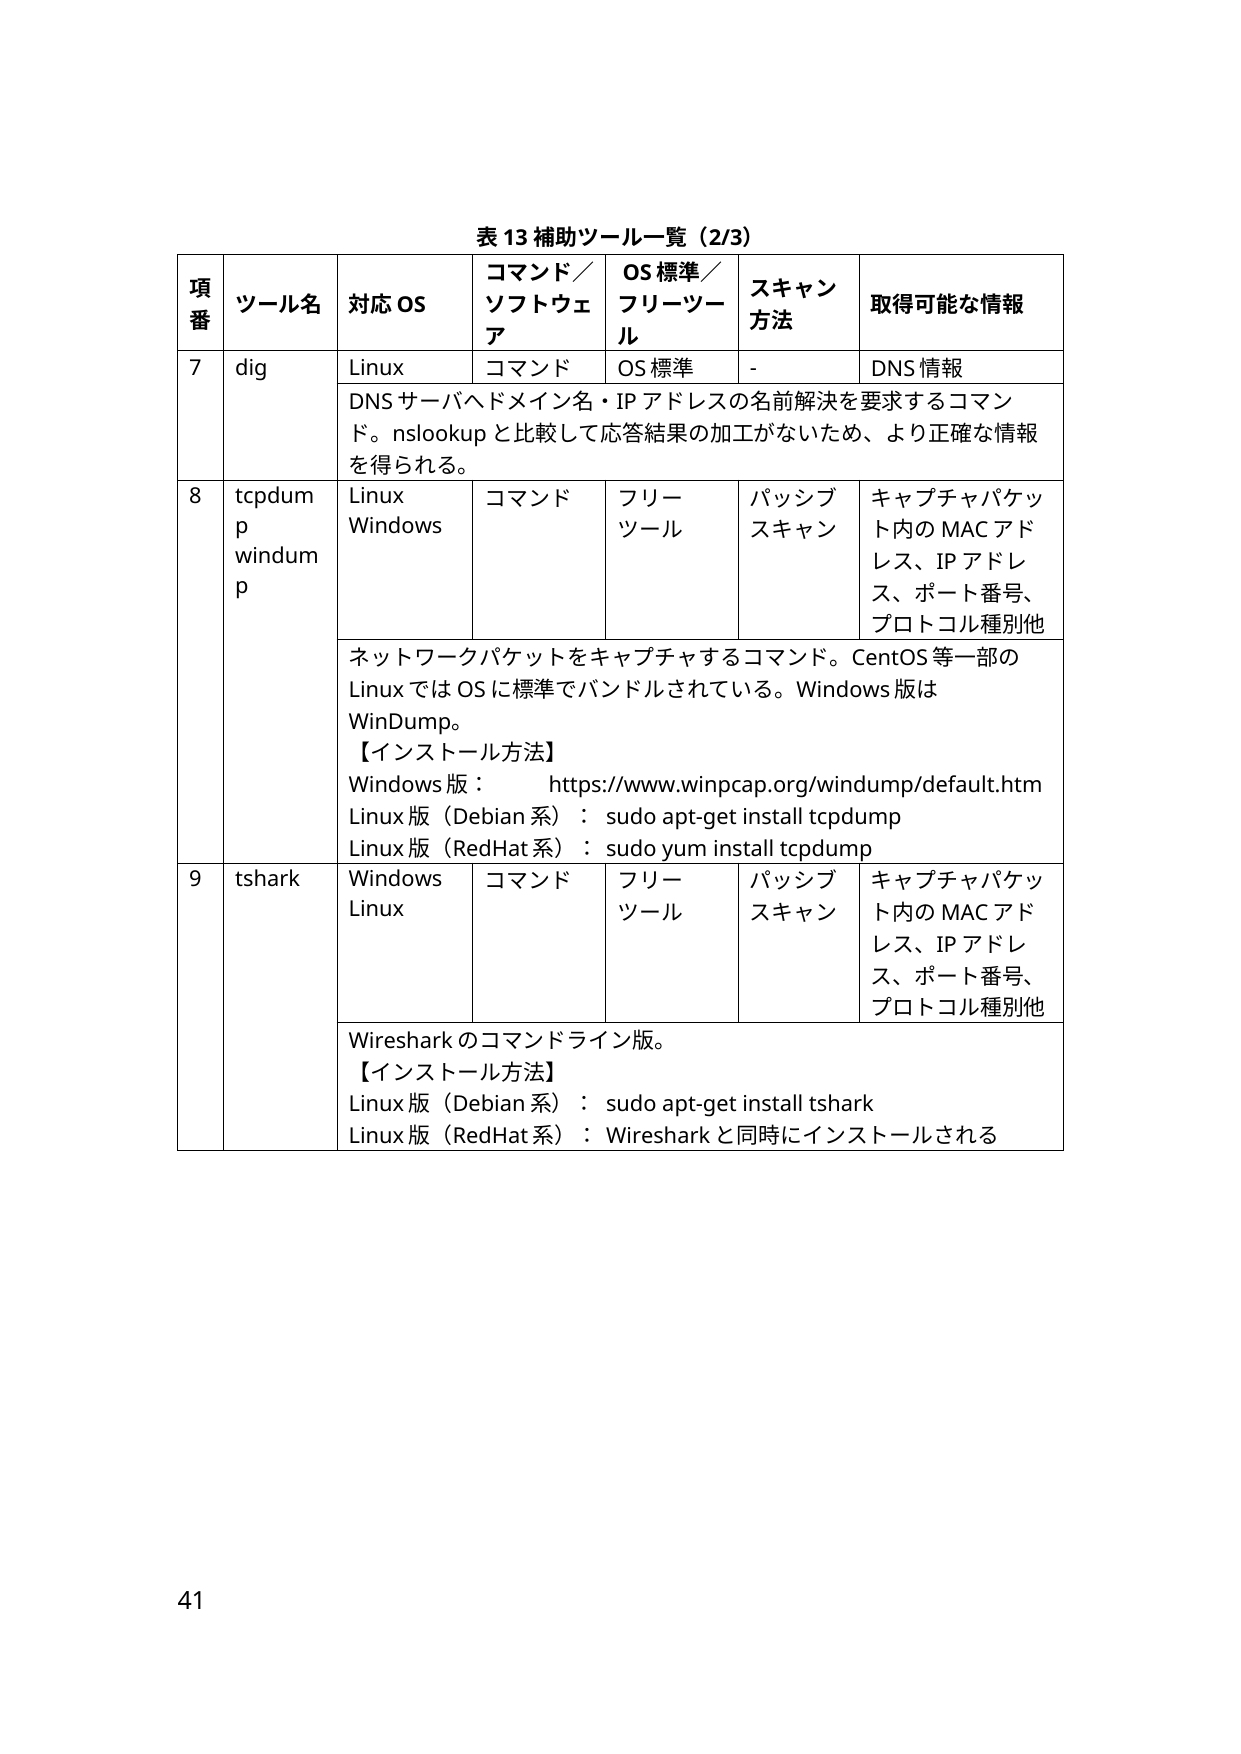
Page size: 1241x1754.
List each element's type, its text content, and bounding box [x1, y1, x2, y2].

table_cell [224, 383, 337, 479]
table_cell tcpdump windump [224, 481, 337, 639]
table_cell キャプチャパケット内のMACアドレス、IPアドレス、ポート番号、プロトコル種別他 [860, 864, 1063, 1022]
table_cell Windows Linux [338, 864, 472, 1022]
table_header ツール名 [224, 255, 337, 350]
table_header 取得可能な情報 [860, 255, 1063, 350]
table_header 対応OS [338, 255, 472, 350]
table_header OS標準／ フリーツール [606, 255, 738, 350]
table_cell 7 [178, 351, 223, 479]
table_cell パッシブ スキャン [739, 481, 859, 639]
table_cell tshark [224, 864, 337, 1022]
table_cell - [739, 351, 859, 383]
table_cell パッシブ スキャン [739, 864, 859, 1022]
table_cell キャプチャパケット内のMACアドレス、IPアドレス、ポート番号、プロトコル種別他 [860, 481, 1063, 639]
table_cell DNSサーバへドメイン名・IPアドレスの名前解決を要求するコマンド。nslookupと比較して応答結果の加工がないため、より正確な情報を得られる。 [338, 384, 1063, 479]
table_cell OS標準 [606, 351, 738, 383]
table_cell Linux Windows [338, 481, 472, 639]
table_cell Wiresharkのコマンドライン版。 【インストール方法】 Linux版（Debian系）： sudo apt-get install tshark Linux版（RedHat系）： Wiresharkと同時にインストールされる [338, 1023, 1063, 1150]
table_cell [224, 639, 337, 862]
table_header スキャン方法 [739, 255, 859, 350]
table_cell dig [224, 351, 337, 383]
table_cell コマンド [473, 481, 605, 639]
table_header コマンド／ ソフトウェア [473, 255, 605, 350]
table_cell コマンド [473, 351, 605, 383]
table_cell フリー ツール [606, 481, 738, 639]
table_header 項番 [178, 255, 223, 350]
table_cell 8 [178, 481, 223, 862]
text 表 13 補助ツール一覧（2/3） [177, 217, 1063, 254]
table_cell ネットワークパケットをキャプチャするコマンド。CentOS等一部のLinuxではOSに標準でバンドルされている。Windows版はWinDump。 【インストール方法】 Windows版： https://www.winpcap.org/windump/default.htm Linux版（Debian系）： sudo apt-get install tcpdump Linux版（RedHat系）： sudo yum install tcpdump [338, 640, 1063, 862]
table_cell フリー ツール [606, 864, 738, 1022]
table_cell [224, 1022, 337, 1150]
table_cell コマンド [473, 864, 605, 1022]
table_cell DNS情報 [860, 351, 1063, 383]
table_cell Linux [338, 351, 472, 383]
table_cell 9 [178, 864, 223, 1150]
